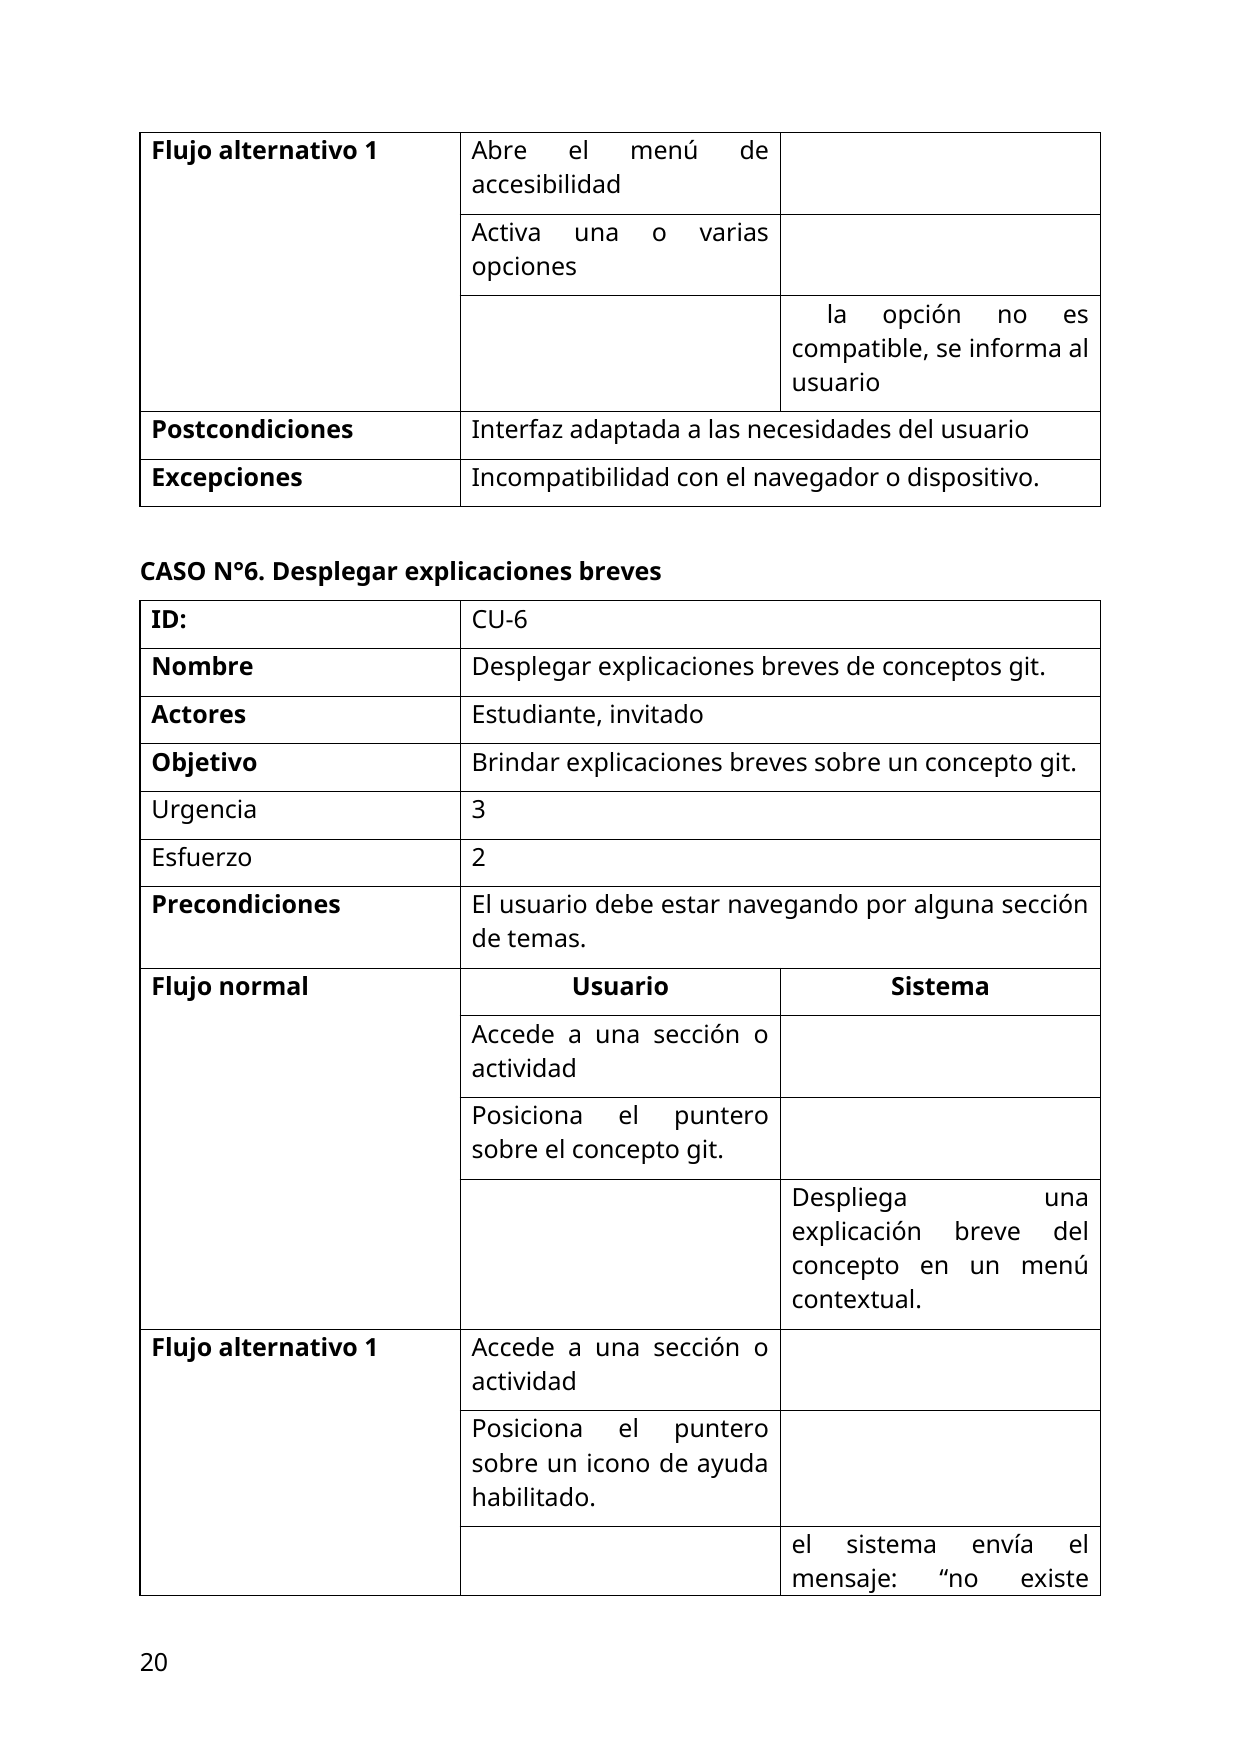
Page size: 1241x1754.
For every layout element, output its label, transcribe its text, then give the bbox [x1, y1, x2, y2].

table_cell Esfuerzo [141, 840, 460, 886]
table_cell Sistema [781, 969, 1100, 1015]
table_cell Excepciones [141, 460, 460, 506]
table_cell Brindar explicaciones breves sobre un concepto git. [461, 744, 1100, 791]
table_cell [781, 1016, 1100, 1097]
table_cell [781, 1527, 1100, 1595]
table_cell Activa una o varias opciones [461, 215, 780, 295]
table_cell Despliega una explicación breve del concepto en un menú contextual. [781, 1180, 1100, 1328]
table_cell Posiciona el puntero sobre un icono de ayuda habilitado. [461, 1411, 780, 1526]
table_cell Incompatibilidad con el navegador o dispositivo. [461, 460, 1100, 506]
table_cell Precondiciones [141, 887, 460, 968]
table_cell [461, 1180, 780, 1328]
table_cell Usuario [461, 969, 780, 1015]
table_cell Urgencia [141, 792, 460, 838]
table_cell [781, 1098, 1100, 1179]
table_cell Interfaz adaptada a las necesidades del usuario [461, 412, 1100, 459]
table_cell Accede a una sección o actividad [461, 1330, 780, 1410]
table_cell Abre el menú de accesibilidad [461, 133, 780, 214]
table_cell [781, 1411, 1100, 1526]
table_header CU-6 [461, 601, 1100, 648]
table_cell 3 [461, 792, 1100, 838]
table_cell 2 [461, 840, 1100, 886]
table_cell [461, 296, 780, 411]
table_cell Accede a una sección o actividad [461, 1016, 780, 1097]
table_cell [781, 215, 1100, 295]
table_cell Objetivo [141, 744, 460, 791]
table_cell Posiciona el puntero sobre el concepto git. [461, 1098, 780, 1179]
text CASO N°6. Desplegar explicaciones breves [139, 554, 1101, 588]
table_cell El usuario debe estar navegando por alguna sección de temas. [461, 887, 1100, 968]
table_cell [781, 133, 1100, 214]
table_cell Flujo alternativo 1 [141, 133, 460, 411]
table_cell Postcondiciones [141, 412, 460, 459]
table_cell Desplegar explicaciones breves de conceptos git. [461, 649, 1100, 696]
table_cell Flujo normal [141, 969, 460, 1328]
table_cell Flujo alternativo 1 [141, 1330, 460, 1595]
table_cell Nombre [141, 649, 460, 696]
table_cell Estudiante, invitado [461, 697, 1100, 743]
table_cell Actores [141, 697, 460, 743]
table_cell [461, 1527, 780, 1595]
table_cell la opción no es compatible, se informa al usuario [781, 296, 1100, 411]
table_cell [781, 1330, 1100, 1410]
table_header ID: [141, 601, 460, 648]
